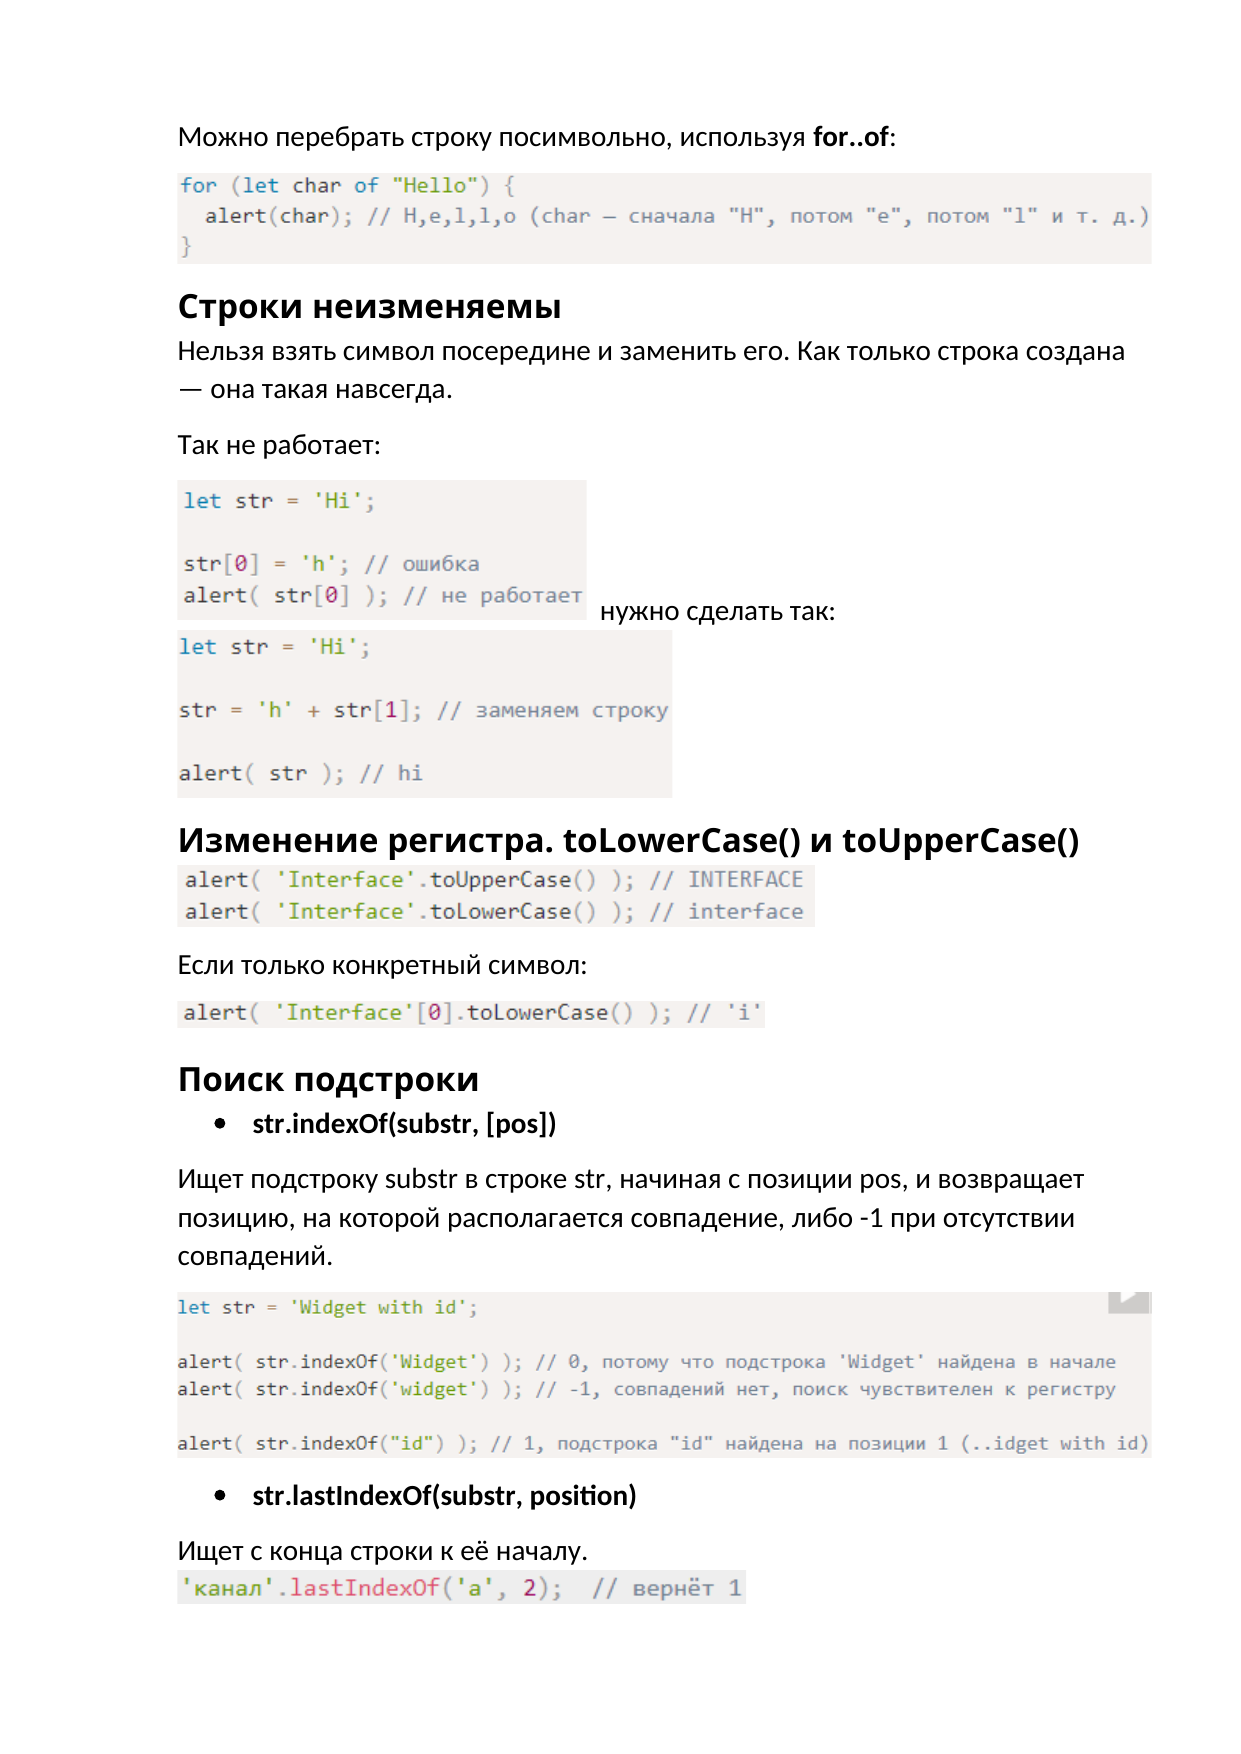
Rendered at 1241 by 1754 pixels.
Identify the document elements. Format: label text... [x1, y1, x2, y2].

text Можно перебрать строку посимвольно, используя for..of: [177, 118, 1152, 154]
picture [177, 480, 587, 620]
subtitle Строки неизменяемы [177, 283, 1152, 329]
picture [177, 1570, 747, 1604]
text Если только конкретный символ: [177, 946, 1152, 982]
subtitle Изменение регистра. toLowerCase() и toUpperCase() [177, 817, 1152, 862]
text Нельзя взять символ посередине и заменить его. Как только строка создана — она такая навсегда. [177, 332, 1152, 406]
list str.indexOf(substr, [pos]) [215, 1105, 1152, 1141]
text Ищет подстроку substr в строке str, начиная с позиции pos, и возвращает позицию, на которой располагается совпадение, либо -1 при отсутствии совпадений. [177, 1160, 1152, 1273]
picture [177, 1292, 1152, 1458]
subtitle Поиск подстроки [177, 1056, 1152, 1102]
picture [177, 1001, 765, 1028]
picture [177, 865, 815, 927]
list str.lastIndexOf(substr, position) [215, 1477, 1152, 1513]
picture [177, 630, 673, 798]
text Так не работает: [177, 426, 1152, 461]
picture [177, 173, 1152, 264]
